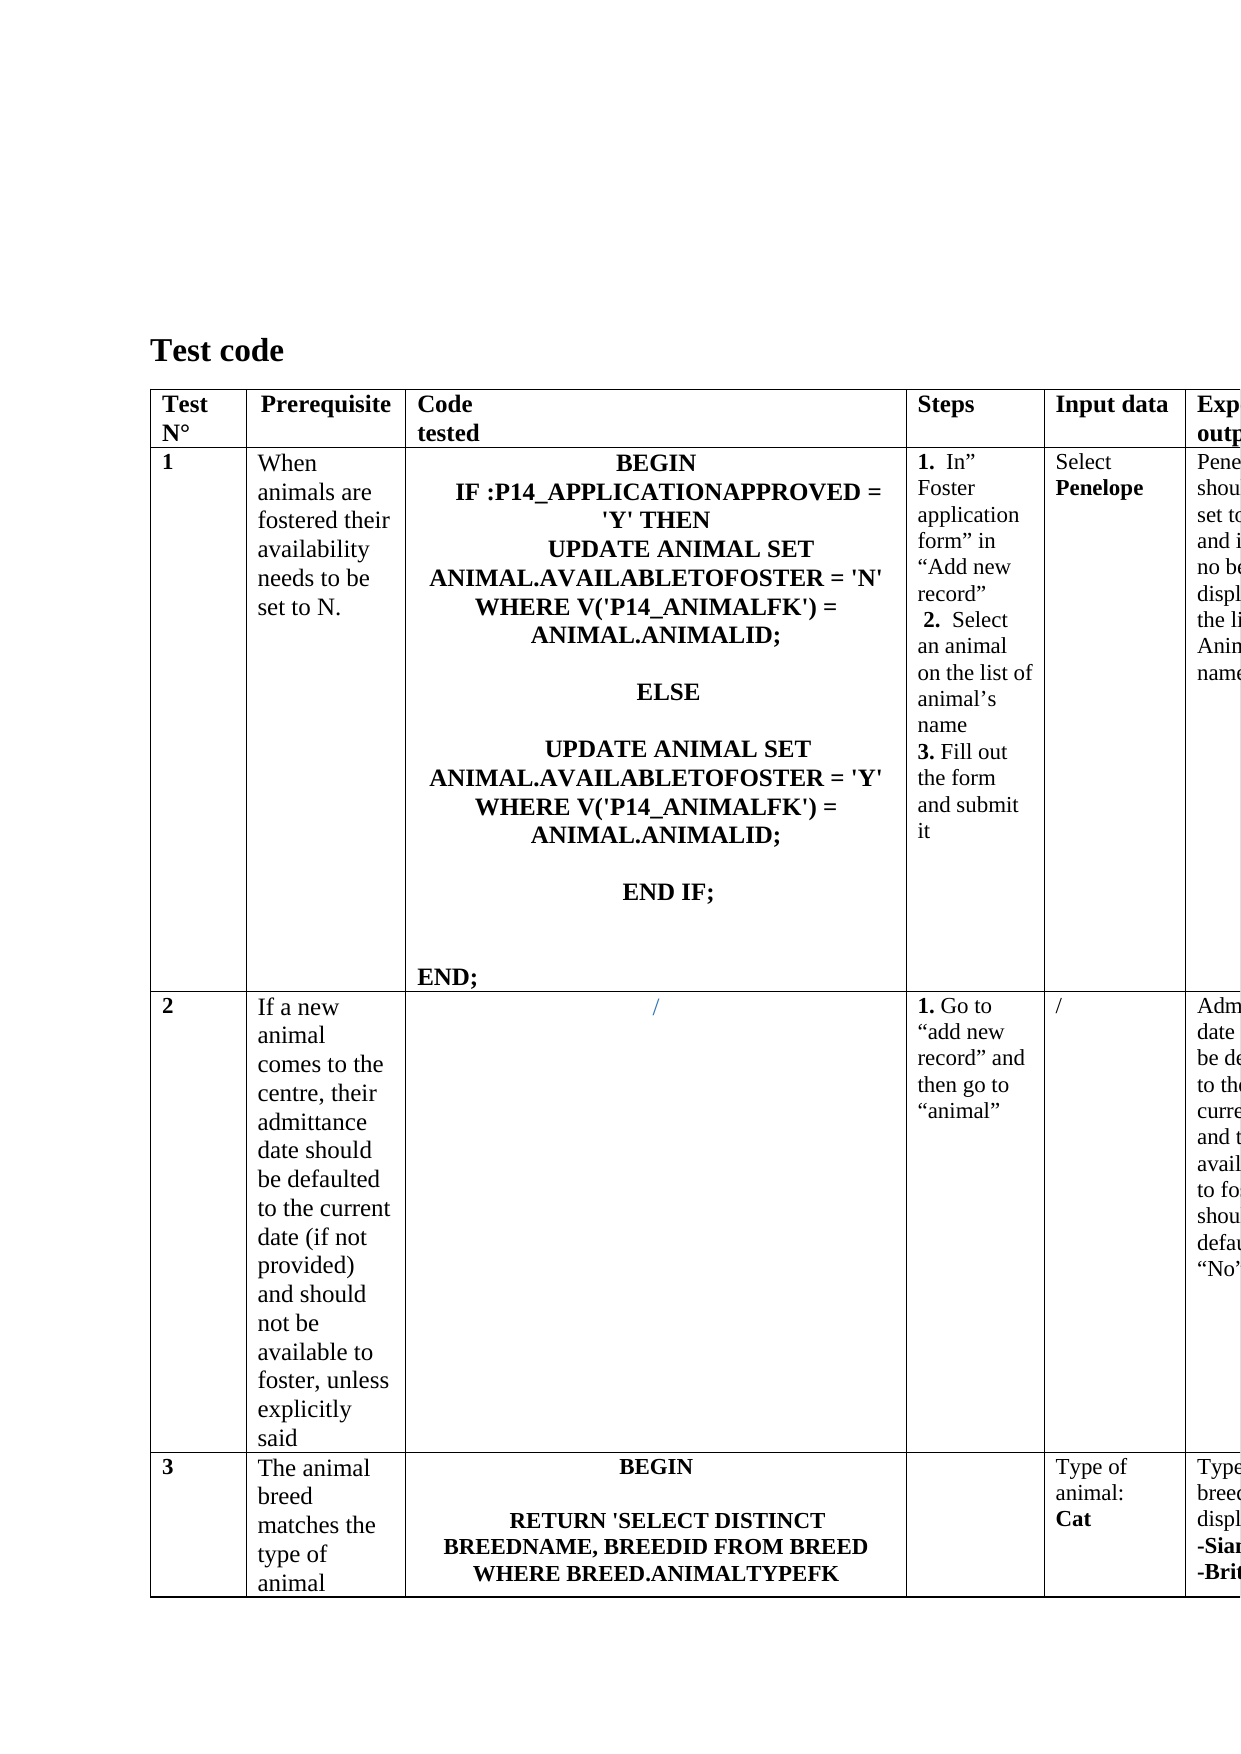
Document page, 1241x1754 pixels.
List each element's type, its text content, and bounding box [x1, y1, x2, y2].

table_cell 3 [151, 1453, 246, 1596]
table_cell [406, 1453, 906, 1596]
table_cell Penelope should be set to “N” and it should no be displayed in the list of Animal’s name [1186, 448, 1240, 991]
text Test code [150, 330, 1090, 369]
table_cell / [406, 992, 906, 1452]
table_cell 1 [151, 448, 246, 991]
table_header Input data [1045, 390, 1185, 447]
table_cell 2 [151, 992, 246, 1452]
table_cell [1186, 1453, 1240, 1596]
table_cell 1. Go to “add new record” and then go to “animal” [907, 992, 1044, 1452]
table_header Code tested [406, 390, 906, 447]
table_cell BEGIN IF :P14_APPLICATIONAPPROVED = 'Y' THEN UPDATE ANIMAL SET ANIMAL.AVAILABLETOFOSTER = 'N' WHERE V('P14_ANIMALFK') = ANIMAL.ANIMALID; ELSE UPDATE ANIMAL SET ANIMAL.AVAILABLETOFOSTER = 'Y' WHERE V('P14_ANIMALFK') = ANIMAL.ANIMALID; END IF; END; [406, 448, 906, 991]
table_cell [247, 1453, 405, 1596]
table_cell / [1045, 992, 1185, 1452]
table_header Steps [907, 390, 1044, 447]
table_header Test N° [151, 390, 246, 447]
table_cell If a new animal comes to the centre, their admittance date should be defaulted to the current date (if not provided) and should not be available to foster, unless explicitly said [247, 992, 405, 1452]
table_cell When animals are fostered their availability needs to be set to N. [247, 448, 405, 991]
table_cell Select Penelope [1045, 448, 1185, 991]
table_header Expected output [1186, 390, 1240, 447]
table_cell [907, 1453, 1044, 1596]
table_header Prerequisite [247, 390, 405, 447]
table_cell 1. In” Foster application form” in “Add new record” 2. Select an animal on the list of animal’s name 3. Fill out the form and submit it [907, 448, 1044, 991]
table_cell Admittance date should be defaulted to the current date and the availability to foster should be defaulted to “No” [1186, 992, 1240, 1452]
table_cell Type of animal: Cat [1045, 1453, 1185, 1596]
